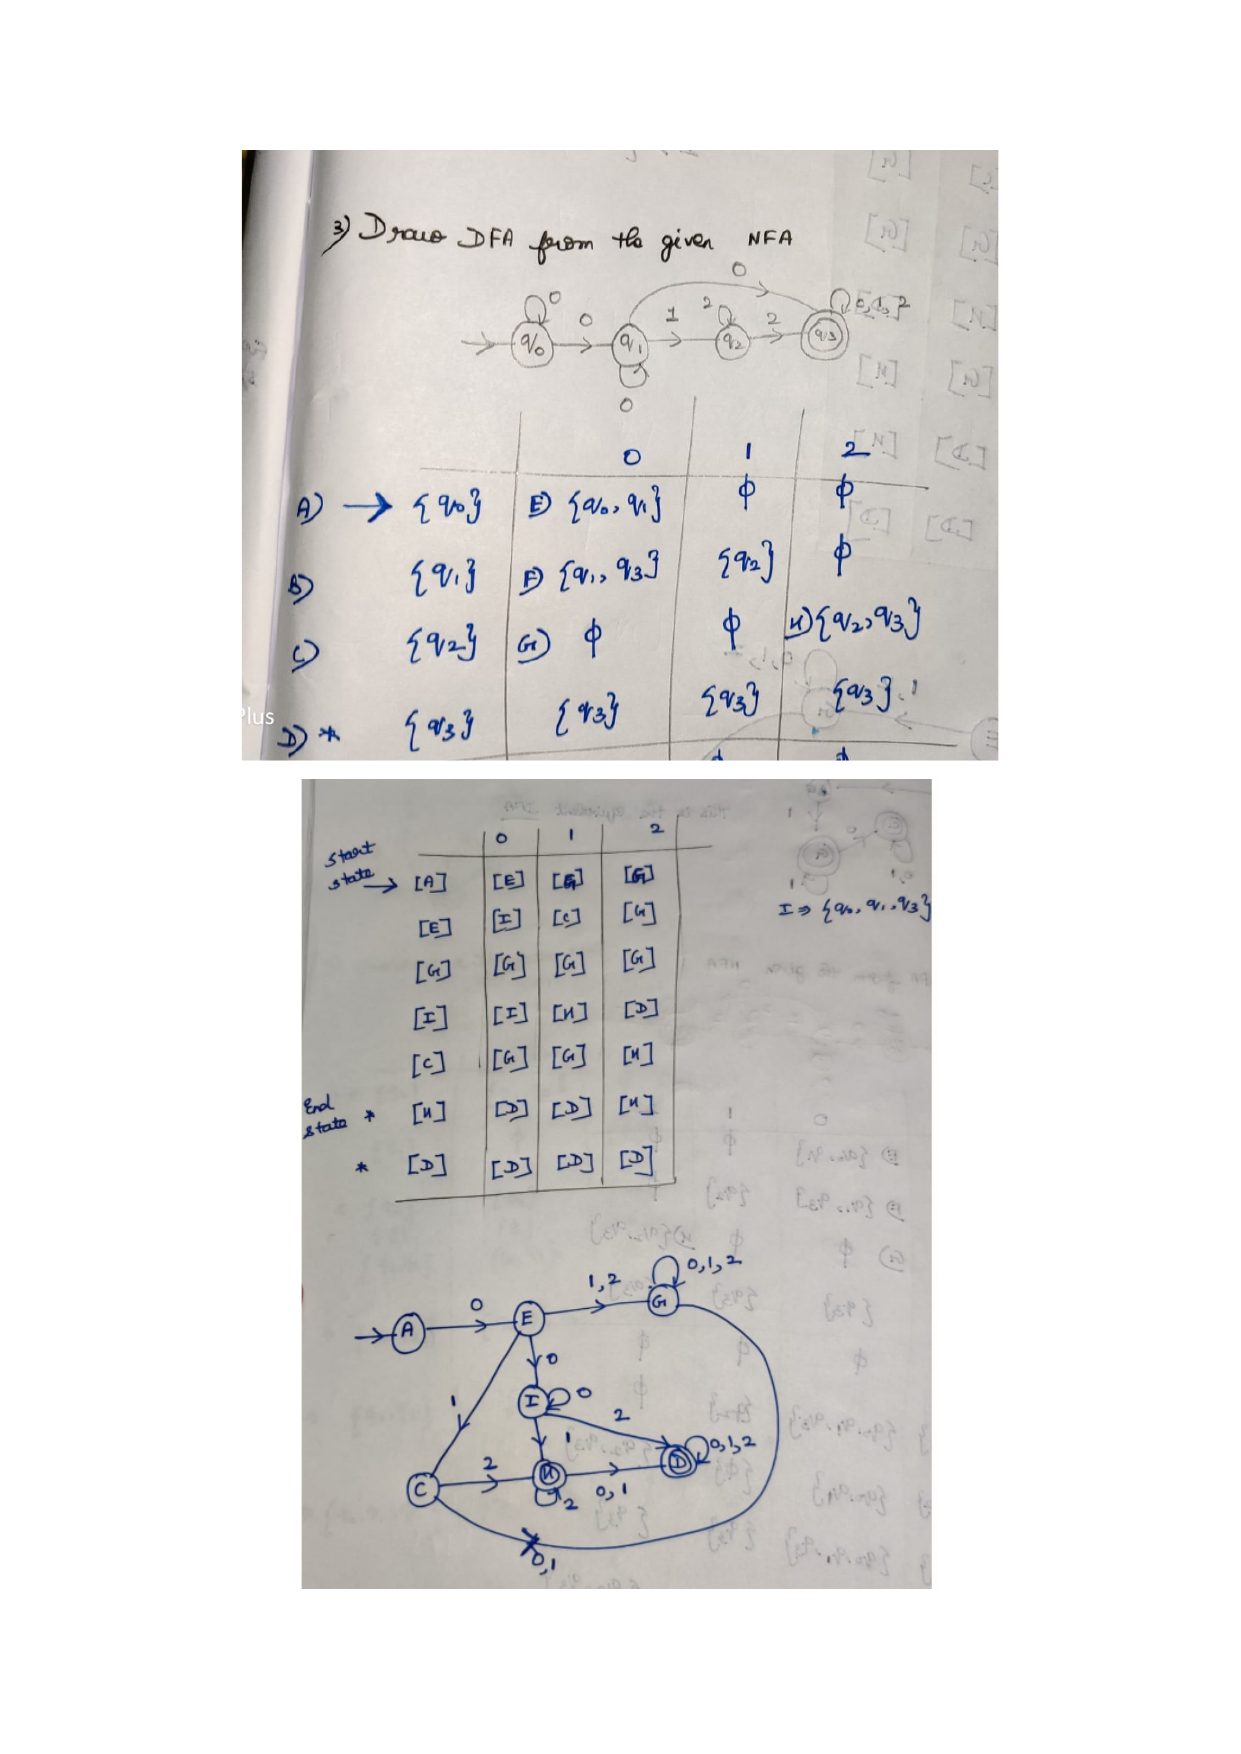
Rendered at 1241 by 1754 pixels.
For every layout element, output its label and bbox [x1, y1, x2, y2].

picture [241, 150, 999, 761]
picture [301, 779, 939, 1589]
